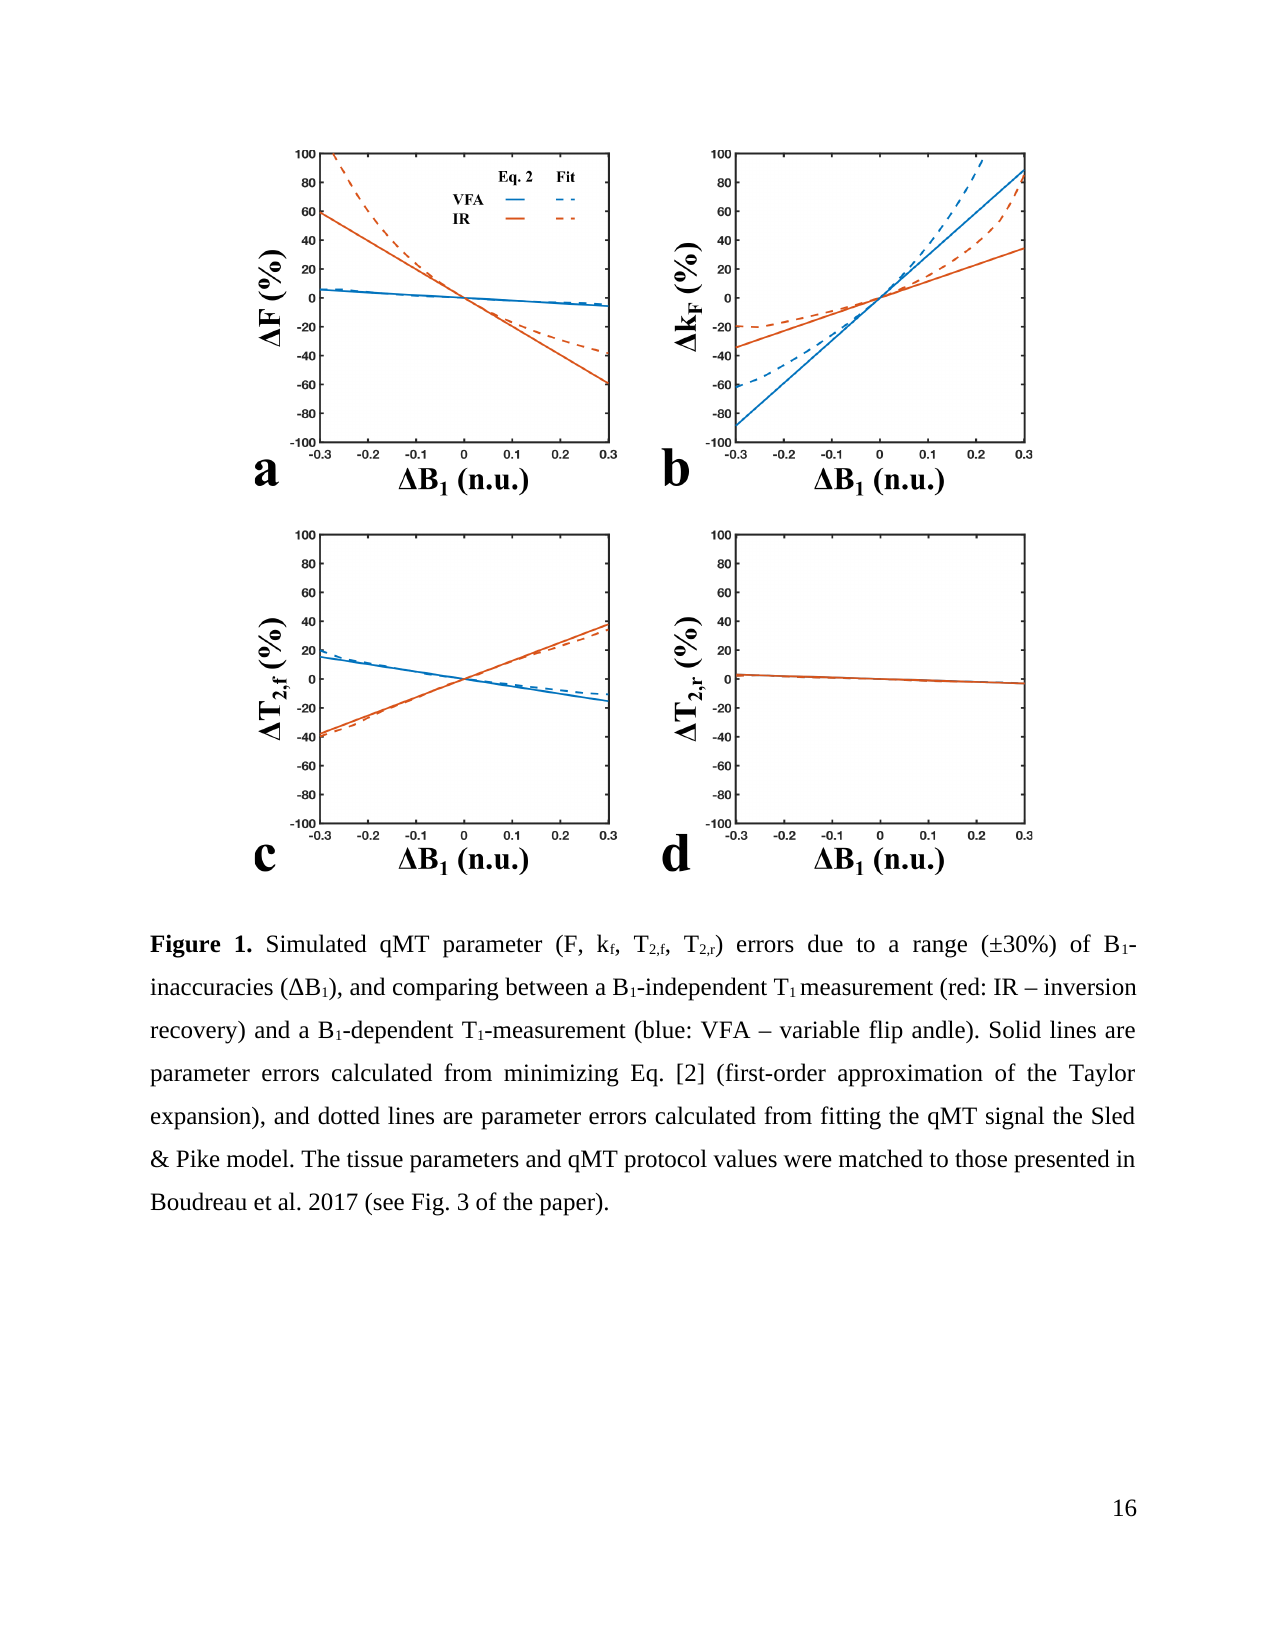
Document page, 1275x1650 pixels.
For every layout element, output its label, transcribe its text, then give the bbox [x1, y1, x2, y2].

picture [254, 150, 1033, 875]
